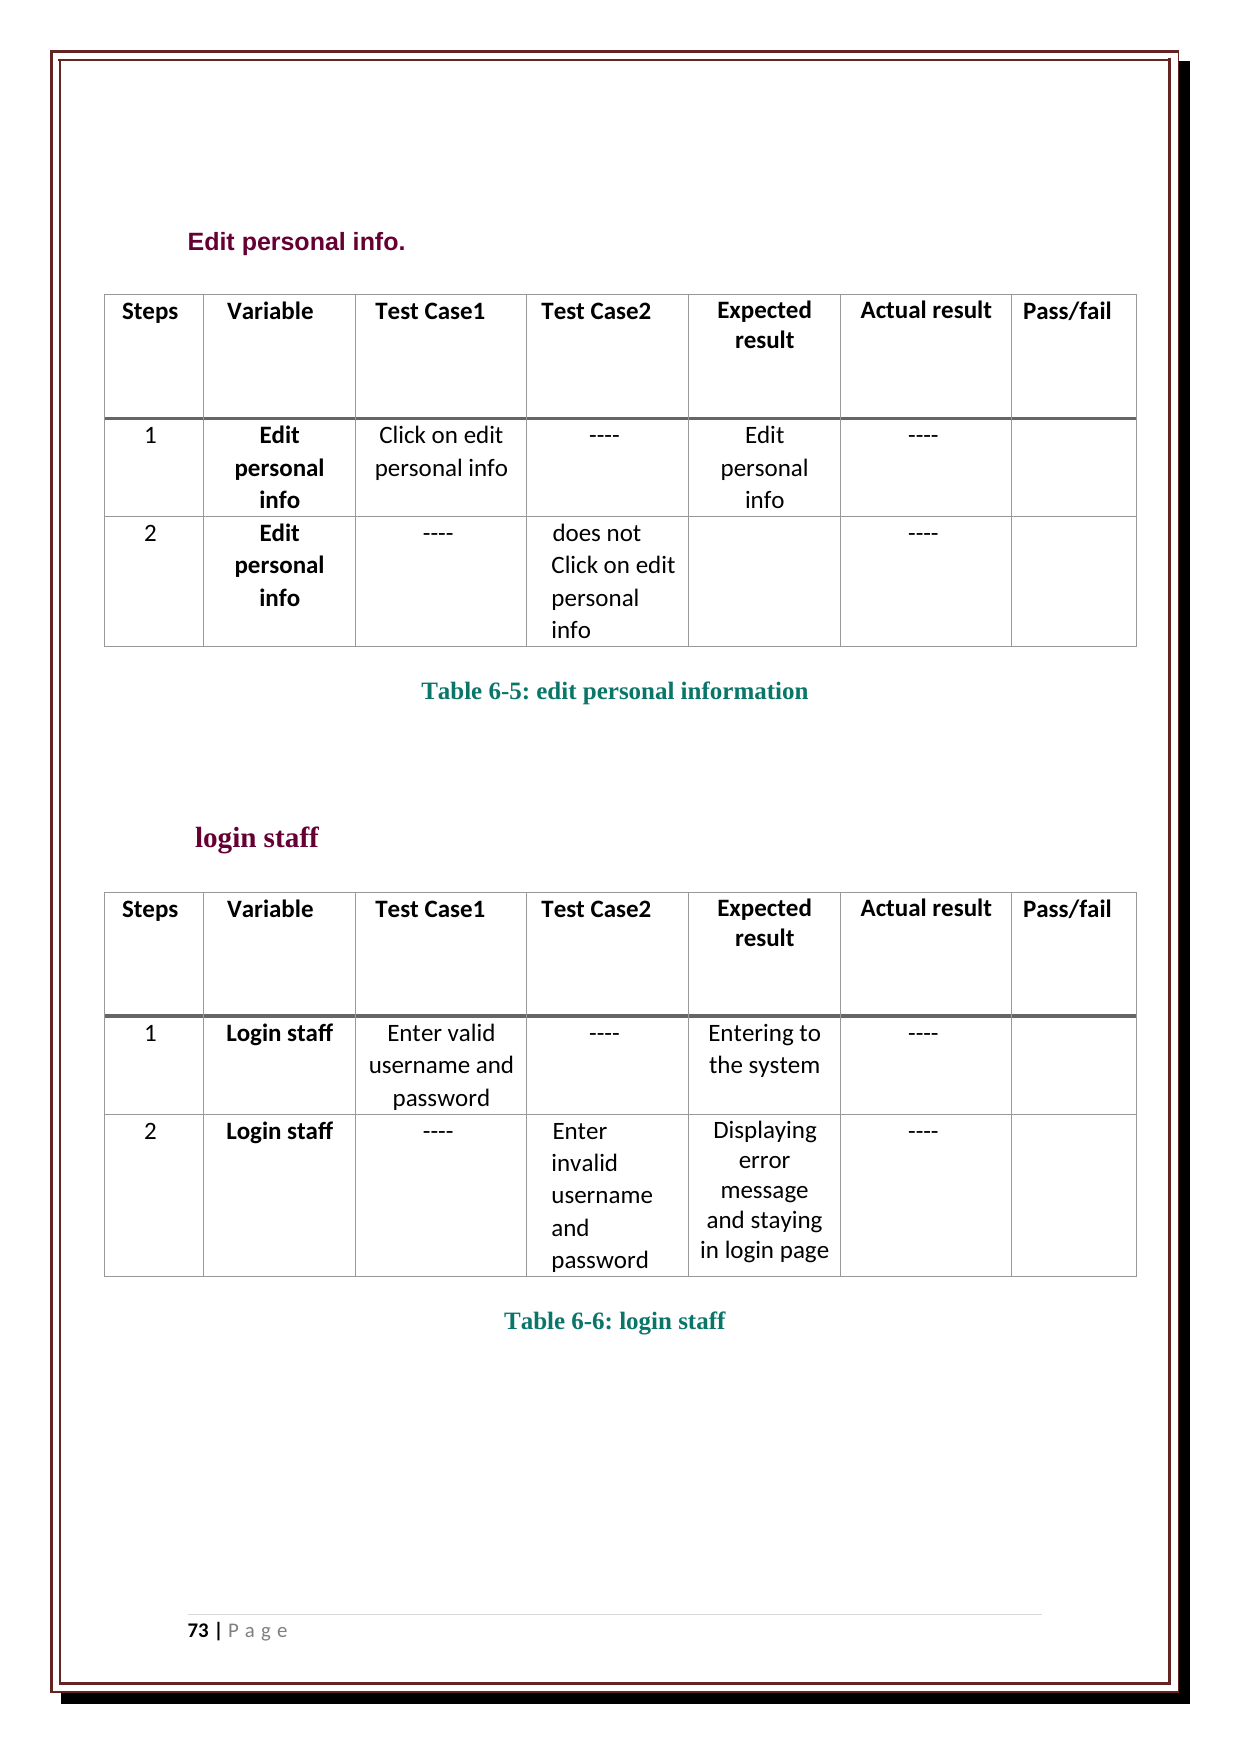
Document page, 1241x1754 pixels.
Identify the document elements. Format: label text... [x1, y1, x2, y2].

table_header Test Case2 [527, 893, 688, 1014]
table_header Steps [105, 295, 203, 417]
table_cell Login staff [204, 1018, 355, 1114]
table_header Pass/fail [1012, 295, 1136, 417]
table_cell [1012, 1018, 1136, 1114]
table_cell [1012, 420, 1136, 516]
table_header Actual result [841, 893, 1011, 1014]
table_cell ---- [841, 1018, 1011, 1114]
table_header Actual result [841, 295, 1011, 417]
table_cell ---- [527, 420, 688, 516]
table_header Test Case1 [356, 295, 526, 417]
table_cell 2 [105, 517, 203, 646]
table_cell ---- [841, 420, 1011, 516]
table_cell Enter valid username and password [356, 1018, 526, 1114]
table_cell Edit personal info [689, 420, 840, 516]
table_cell Edit personal info [204, 420, 355, 516]
table_cell Enter invalid username and password [527, 1115, 688, 1276]
table_header Expected result [689, 295, 840, 417]
table_cell Entering to the system [689, 1018, 840, 1114]
text Table 6-5: edit personal information [187, 676, 1042, 704]
table_cell ---- [356, 1115, 526, 1276]
text Edit personal info. [187, 227, 1042, 256]
table_header Pass/fail [1012, 893, 1136, 1014]
text Table 6-6: login staff [187, 1306, 1042, 1334]
table_cell 1 [105, 420, 203, 516]
table_header Variable [204, 893, 355, 1014]
table_header Steps [105, 893, 203, 1014]
table_cell ---- [527, 1018, 688, 1114]
table_header Expected result [689, 893, 840, 1014]
text login staff [187, 820, 1042, 853]
table_cell ---- [841, 1115, 1011, 1276]
table_cell ---- [841, 517, 1011, 646]
table_cell Login staff [204, 1115, 355, 1276]
table_header Variable [204, 295, 355, 417]
table_cell does not Click on edit personal info [527, 517, 688, 646]
table_cell [1012, 1115, 1136, 1276]
table_header Test Case1 [356, 893, 526, 1014]
table_cell 1 [105, 1018, 203, 1114]
table_cell Displaying error message and staying in login page [689, 1115, 840, 1276]
table_cell Click on edit personal info [356, 420, 526, 516]
table_cell [1012, 517, 1136, 646]
table_header Test Case2 [527, 295, 688, 417]
table_cell [689, 517, 840, 646]
table_cell ---- [356, 517, 526, 646]
table_cell 2 [105, 1115, 203, 1276]
table_cell Edit personal info [204, 517, 355, 646]
